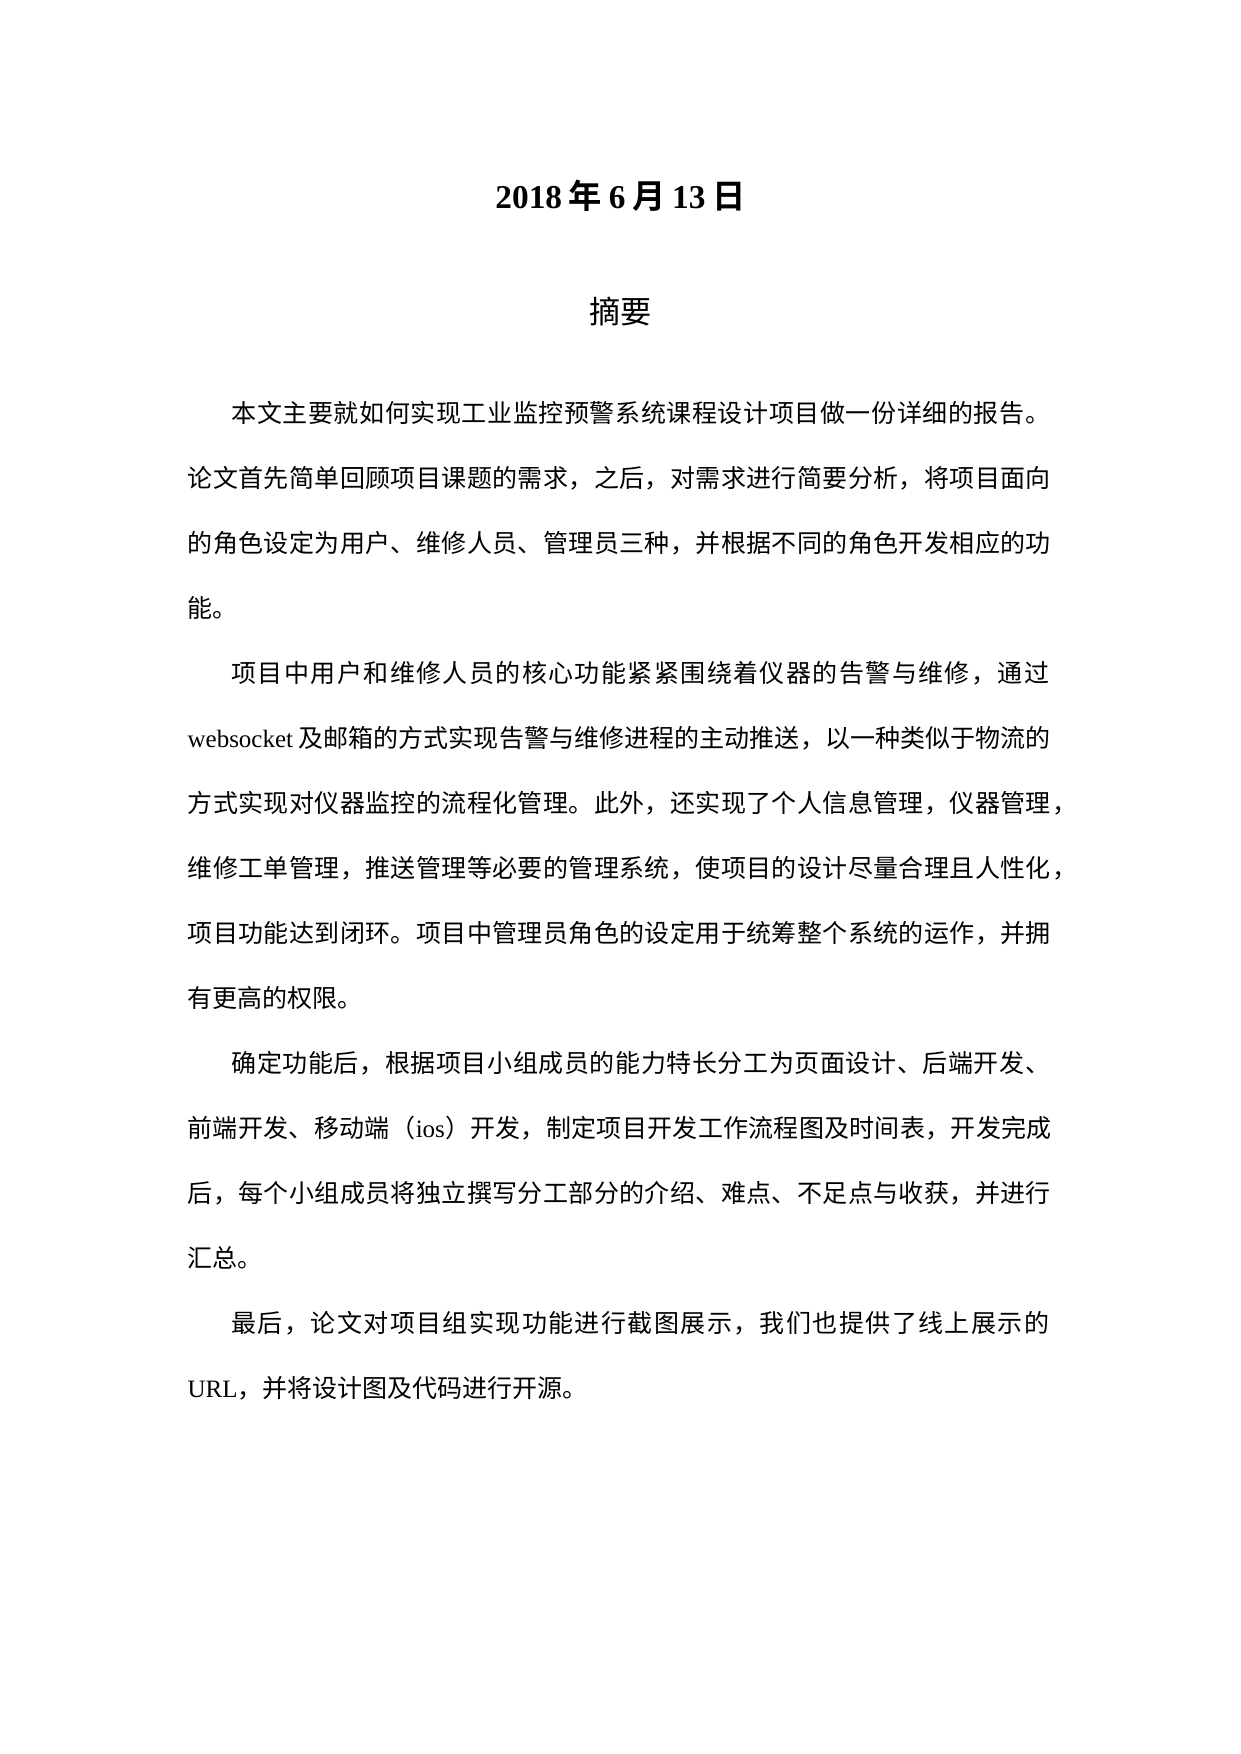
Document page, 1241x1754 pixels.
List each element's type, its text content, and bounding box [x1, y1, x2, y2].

text 2018年6月13日 [187, 162, 1053, 227]
text 确定功能后，根据项目小组成员的能力特长分工为页面设计、后端开发、前端开发、移动端（ios）开发，制定项目开发工作流程图及时间表，开发完成后，每个小组成员将独立撰写分工部分的介绍、难点、不足点与收获，并进行汇总。 [187, 1029, 1053, 1289]
text 最后，论文对项目组实现功能进行截图展示，我们也提供了线上展示的URL，并将设计图及代码进行开源。 [187, 1289, 1053, 1419]
text 项目中用户和维修人员的核心功能紧紧围绕着仪器的告警与维修，通过websocket及邮箱的方式实现告警与维修进程的主动推送，以一种类似于物流的方式实现对仪器监控的流程化管理。此外，还实现了个人信息管理，仪器管理，维修工单管理，推送管理等必要的管理系统，使项目的设计尽量合理且人性化，项目功能达到闭环。项目中管理员角色的设定用于统筹整个系统的运作，并拥有更高的权限。 [187, 639, 1053, 1029]
text 摘要 [187, 277, 1053, 342]
text 本文主要就如何实现工业监控预警系统课程设计项目做一份详细的报告。论文首先简单回顾项目课题的需求，之后，对需求进行简要分析，将项目面向的角色设定为用户、维修人员、管理员三种，并根据不同的角色开发相应的功能。 [187, 379, 1053, 639]
